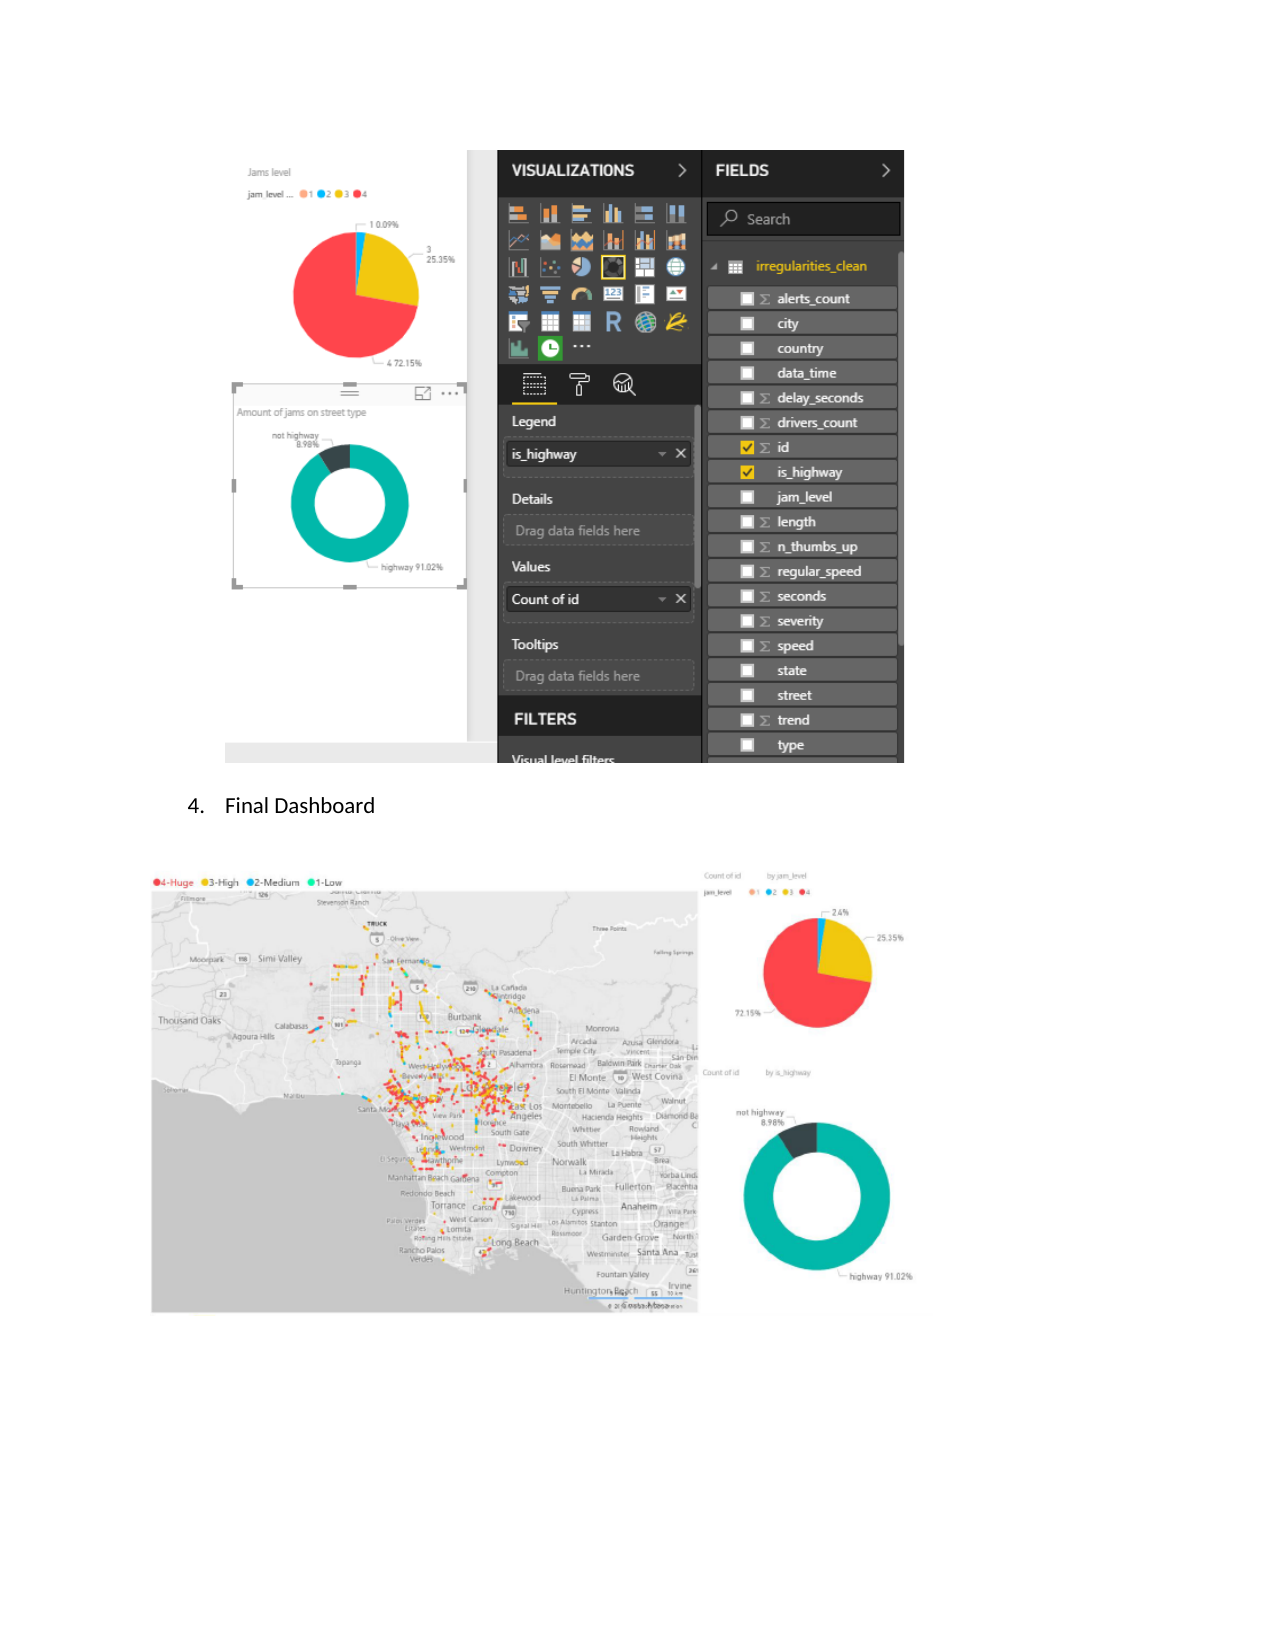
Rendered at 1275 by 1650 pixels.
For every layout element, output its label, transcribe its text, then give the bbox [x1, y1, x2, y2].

list Final Dashboard [187, 791, 1125, 819]
picture [150, 863, 933, 1316]
picture [225, 150, 905, 763]
